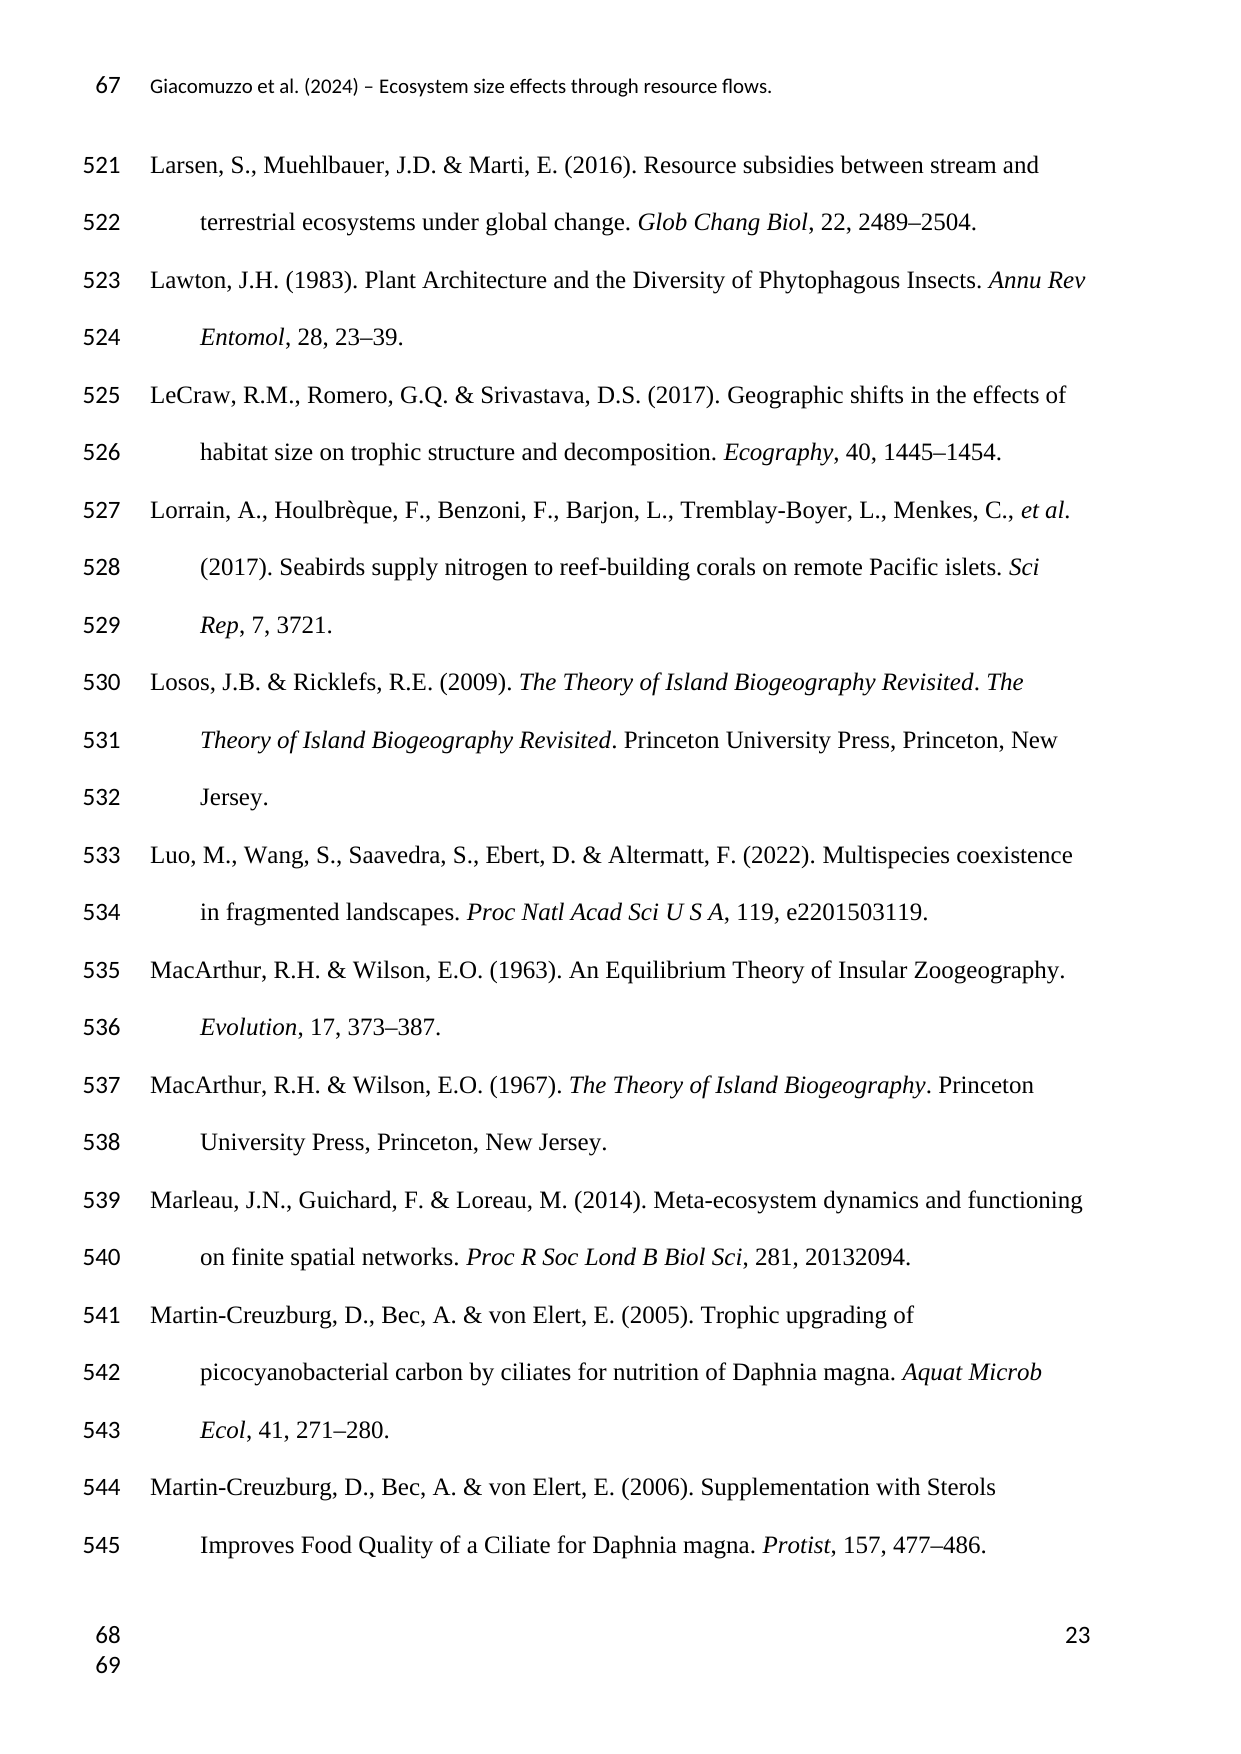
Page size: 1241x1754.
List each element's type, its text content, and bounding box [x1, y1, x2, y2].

text LeCraw, R.M., Romero, G.Q. & Srivastava, D.S. (2017). Geographic shifts in the effects of habitat size on trophic structure and decomposition. Ecography, 40, 1445–1454. [150, 380, 1090, 466]
text Martin-Creuzburg, D., Bec, A. & von Elert, E. (2006). Supplementation with Sterols Improves Food Quality of a Ciliate for Daphnia magna. Protist, 157, 477–486. [150, 1472, 1090, 1559]
text MacArthur, R.H. & Wilson, E.O. (1967). The Theory of Island Biogeography. Princeton University Press, Princeton, New Jersey. [150, 1070, 1090, 1156]
text MacArthur, R.H. & Wilson, E.O. (1963). An Equilibrium Theory of Insular Zoogeography. Evolution, 17, 373–387. [150, 955, 1090, 1041]
text Martin-Creuzburg, D., Bec, A. & von Elert, E. (2005). Trophic upgrading of picocyanobacterial carbon by ciliates for nutrition of Daphnia magna. Aquat Microb Ecol, 41, 271–280. [150, 1300, 1090, 1444]
text Larsen, S., Muehlbauer, J.D. & Marti, E. (2016). Resource subsidies between stream and terrestrial ecosystems under global change. Glob Chang Biol, 22, 2489–2504. [150, 150, 1090, 236]
text Luo, M., Wang, S., Saavedra, S., Ebert, D. & Altermatt, F. (2022). Multispecies coexistence in fragmented landscapes. Proc Natl Acad Sci U S A, 119, e2201503119. [150, 840, 1090, 926]
text Marleau, J.N., Guichard, F. & Loreau, M. (2014). Meta-ecosystem dynamics and functioning on finite spatial networks. Proc R Soc Lond B Biol Sci, 281, 20132094. [150, 1185, 1090, 1271]
text Losos, J.B. & Ricklefs, R.E. (2009). The Theory of Island Biogeography Revisited. The Theory of Island Biogeography Revisited. Princeton University Press, Princeton, New Jersey. [150, 667, 1090, 811]
text Lorrain, A., Houlbrèque, F., Benzoni, F., Barjon, L., Tremblay-Boyer, L., Menkes, C., et al. (2017). Seabirds supply nitrogen to reef-building corals on remote Pacific islets. Sci Rep, 7, 3721. [150, 495, 1090, 639]
text Lawton, J.H. (1983). Plant Architecture and the Diversity of Phytophagous Insects. Annu Rev Entomol, 28, 23–39. [150, 265, 1090, 351]
